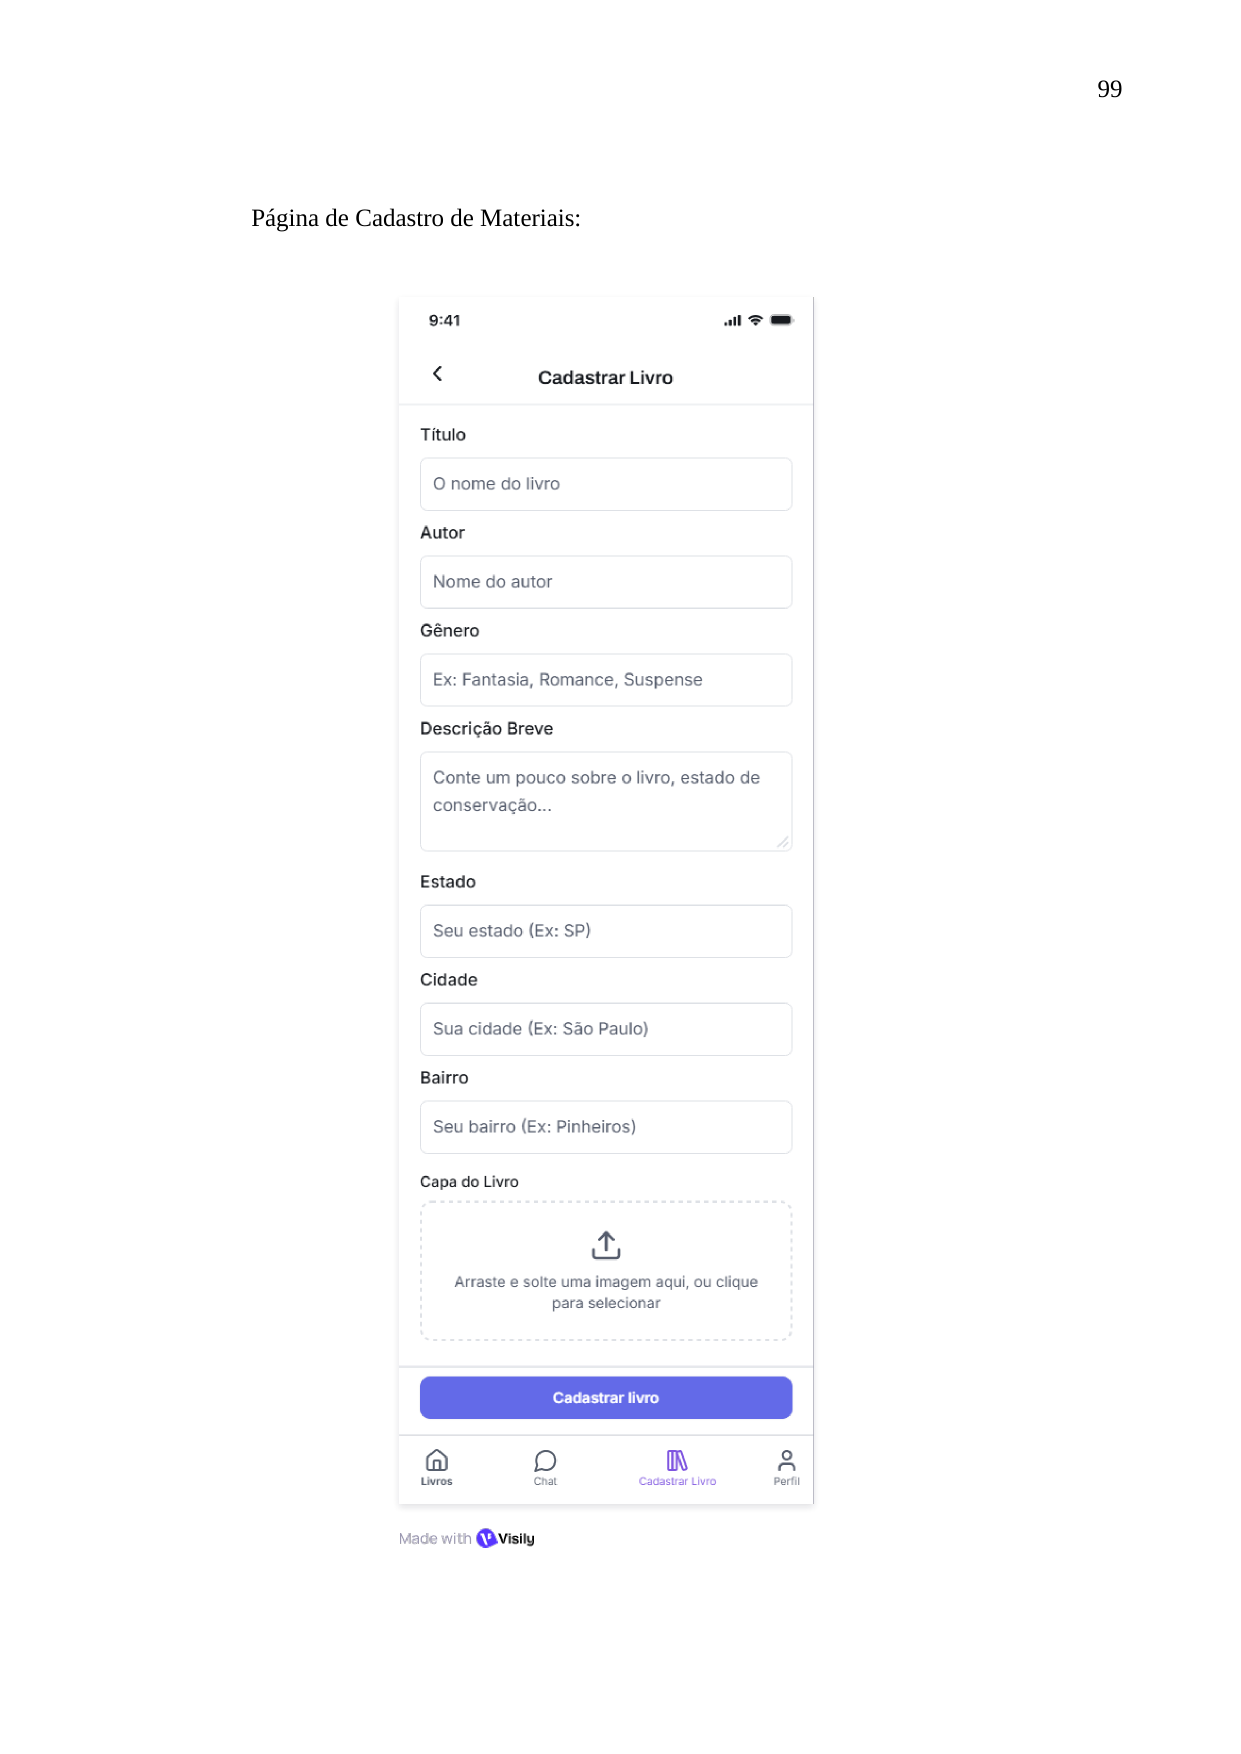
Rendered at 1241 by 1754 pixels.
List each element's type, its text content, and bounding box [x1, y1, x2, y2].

text Página de Cadastro de Materiais: [177, 203, 1122, 232]
picture [373, 271, 839, 1572]
